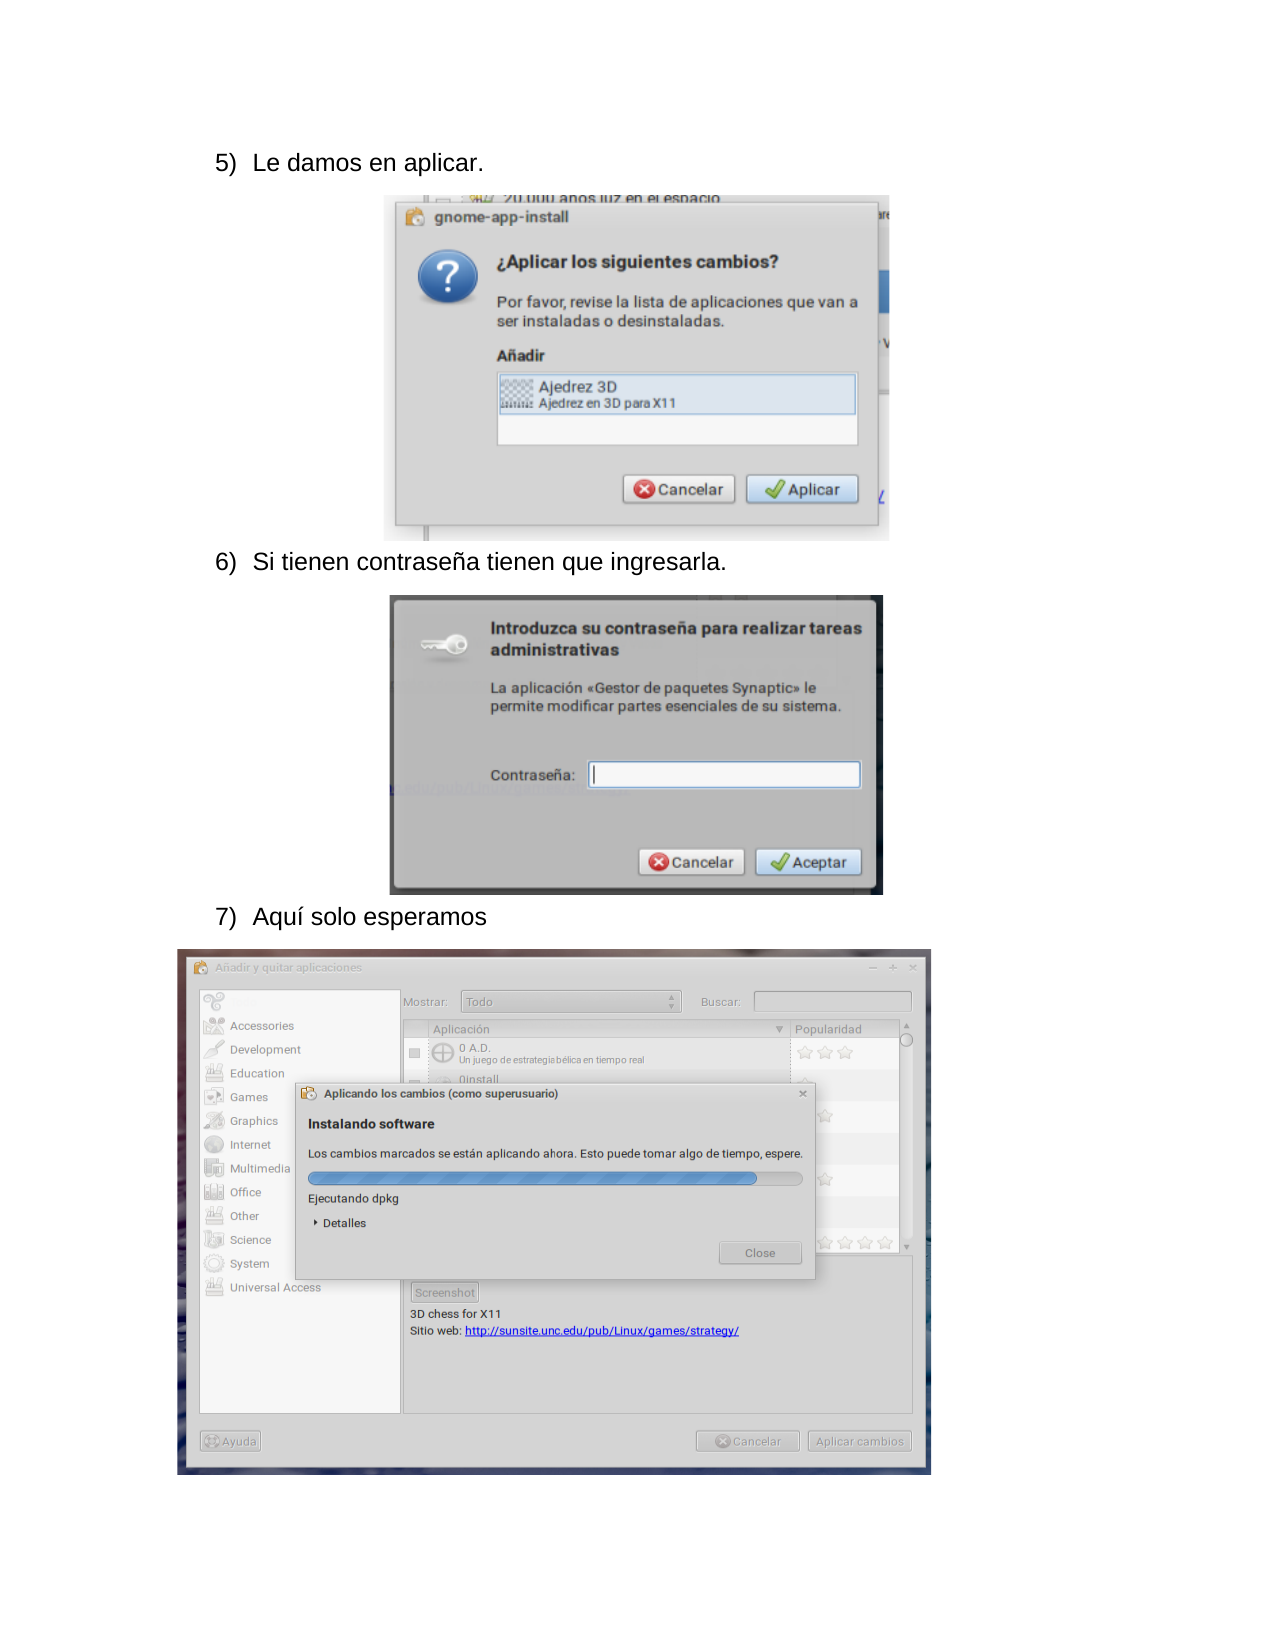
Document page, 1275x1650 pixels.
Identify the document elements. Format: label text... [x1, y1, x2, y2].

list Aquí solo esperamos [215, 902, 1098, 931]
picture [383, 195, 890, 541]
picture [389, 595, 884, 895]
list Le damos en aplicar. [215, 148, 1098, 176]
list Si tienen contraseña tienen que ingresarla. [215, 547, 1098, 576]
picture [177, 949, 932, 1475]
